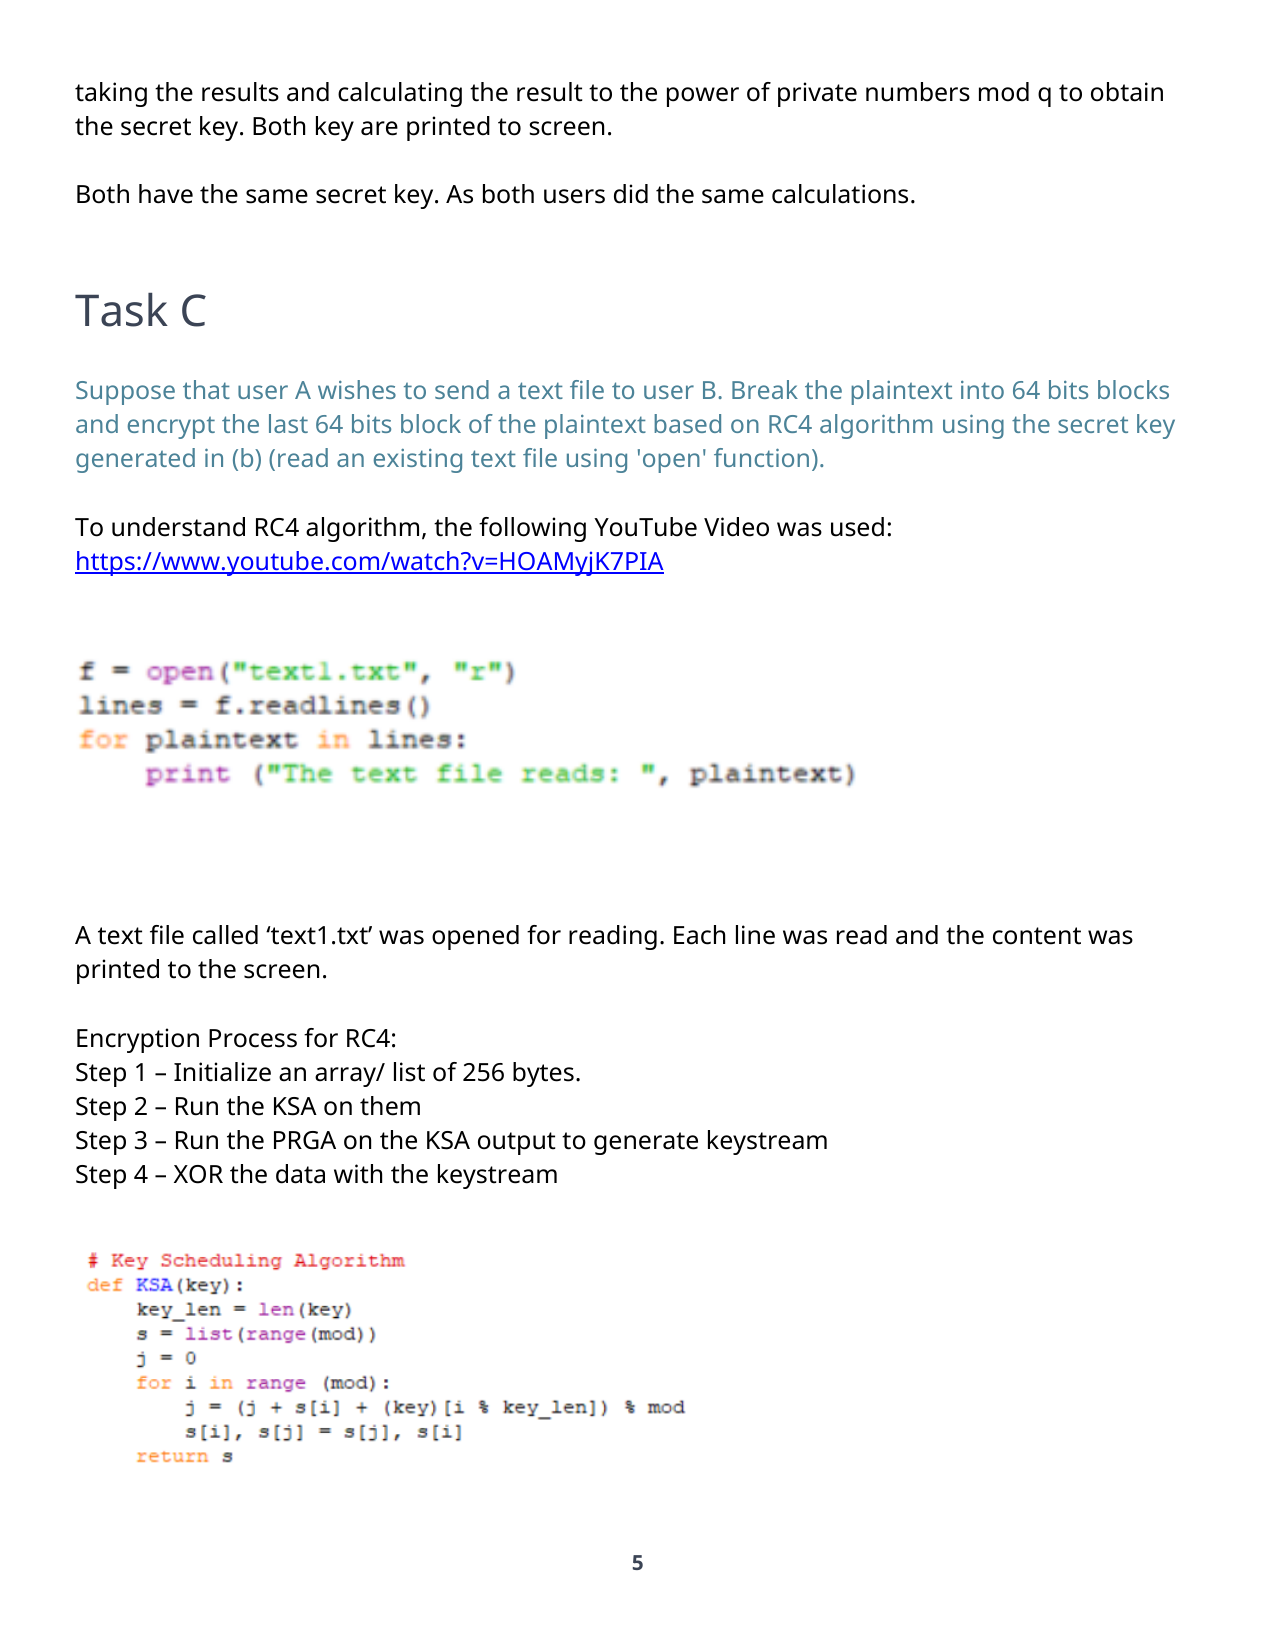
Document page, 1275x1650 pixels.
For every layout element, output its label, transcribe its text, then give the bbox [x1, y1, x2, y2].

text Step 1 – Initialize an array/ list of 256 bytes. [75, 1054, 1200, 1088]
text Step 2 – Run the KSA on them [75, 1088, 1200, 1122]
text Step 3 – Run the PRGA on the KSA output to generate keystream [75, 1122, 1200, 1156]
text Suppose that user A wishes to send a text file to user B. Break the plaintext into 64 bits blocks and encrypt the last 64 bits block of the plaintext based on RC4 algorithm using the secret key generated in (b) (read an existing text file using 'open' function). [75, 373, 1200, 475]
text Encryption Process for RC4: [75, 1020, 1200, 1054]
subtitle Task C [75, 279, 1200, 339]
text Step 4 – XOR the data with the keystream [75, 1156, 1200, 1191]
picture [84, 1239, 728, 1471]
text To understand RC4 algorithm, the following YouTube Video was used: https://www.youtube.com/watch?v=HOAMyjK7PIA [75, 509, 1200, 577]
text A text file called ‘text1.txt’ was opened for reading. Each line was read and the content was printed to the screen. [75, 918, 1200, 986]
picture [75, 621, 867, 802]
text Both have the same secret key. As both users did the same calculations. [75, 177, 1200, 211]
